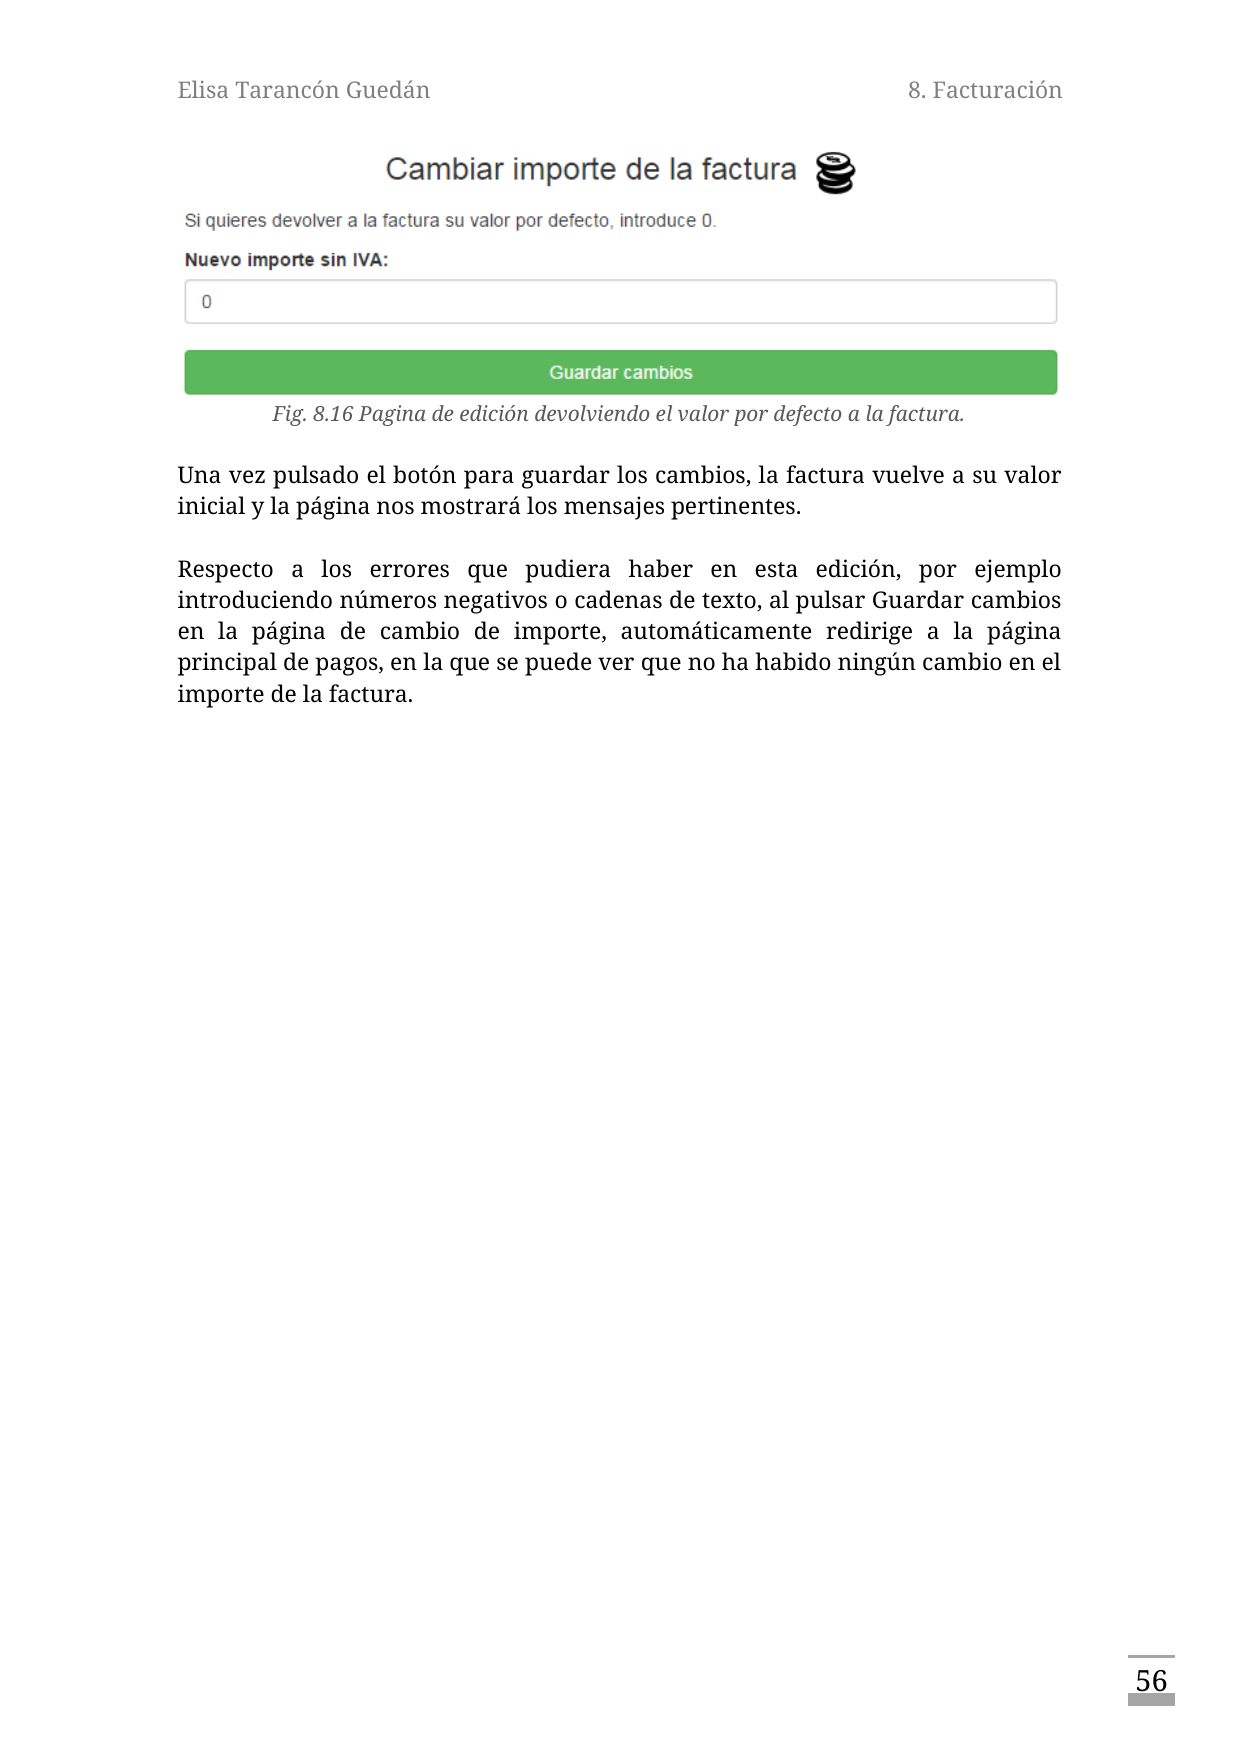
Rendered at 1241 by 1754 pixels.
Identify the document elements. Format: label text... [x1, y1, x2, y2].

picture [177, 147, 1064, 400]
text Respecto a los errores que pudiera haber en esta edición, por ejemplo introduciendo números negativos o cadenas de texto, al pulsar Guardar cambios en la página de cambio de importe, automáticamente redirige a la página principal de pagos, en la que se puede ver que no ha habido ningún cambio en el importe de la factura. [177, 553, 1063, 709]
text Fig. 8.16 Pagina de edición devolviendo el valor por defecto a la factura. [177, 400, 1063, 428]
text Una vez pulsado el botón para guardar los cambios, la factura vuelve a su valor inicial y la página nos mostrará los mensajes pertinentes. [177, 459, 1063, 521]
